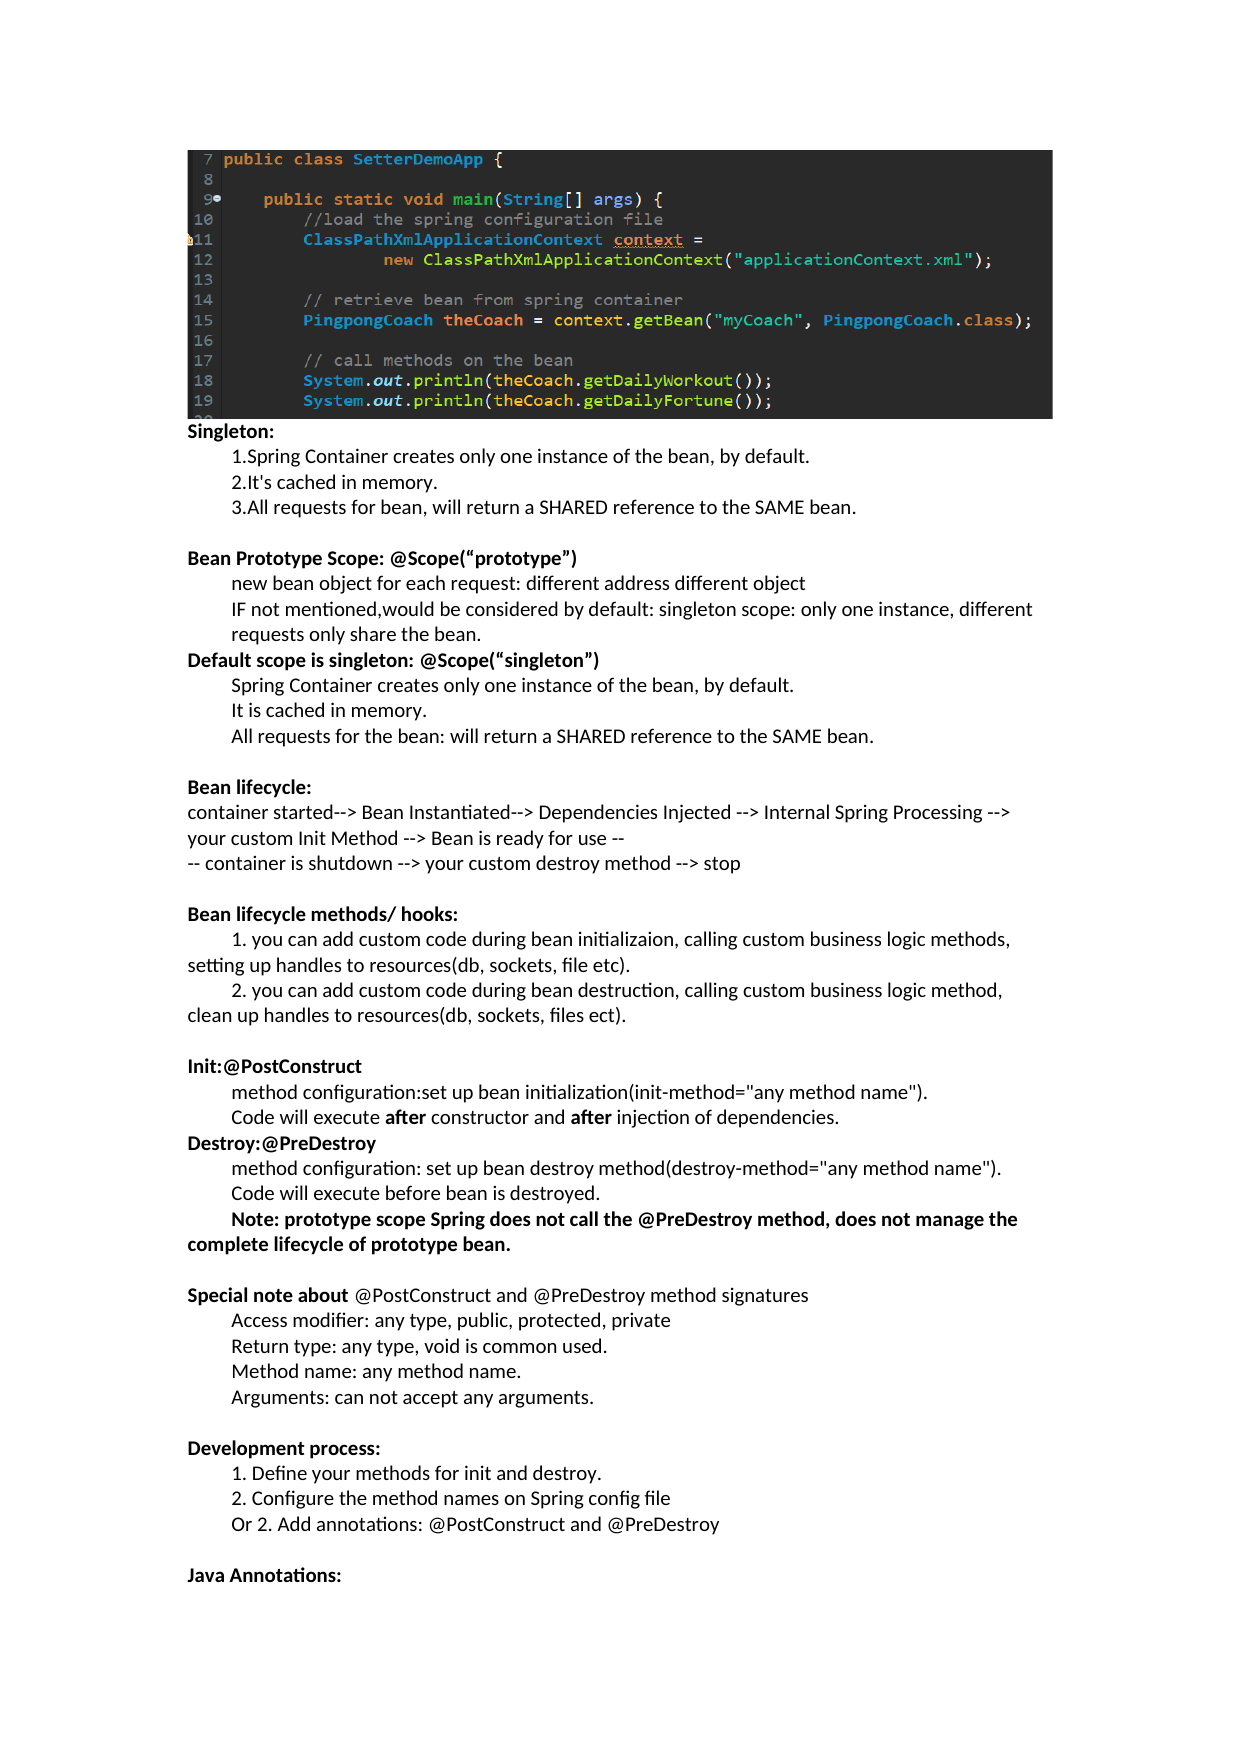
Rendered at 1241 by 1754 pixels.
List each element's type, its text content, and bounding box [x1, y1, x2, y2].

text method configuration: set up bean destroy method(destroy-method="any method name"). [187, 1155, 1053, 1181]
picture [187, 150, 1053, 419]
text container started--> Bean Instantiated--> Dependencies Injected --> Internal Spring Processing --> your custom Init Method --> Bean is ready for use -- [187, 799, 1053, 850]
text Method name: any method name. [187, 1358, 1053, 1384]
text Java Annotations: [187, 1562, 1053, 1587]
text Code will execute before bean is destroyed. [187, 1181, 1053, 1206]
text Special note about @PostConstruct and @PreDestroy method signatures [187, 1282, 1053, 1308]
text Singleton: [187, 419, 1053, 443]
text 2. Configure the method names on Spring config file [187, 1486, 1053, 1511]
text Development process: [187, 1435, 1053, 1460]
text 3.All requests for bean, will return a SHARED reference to the SAME bean. [187, 494, 1053, 520]
text Default scope is singleton: @Scope(“singleton”) [187, 647, 1053, 672]
text Init:@PostConstruct [187, 1053, 1053, 1079]
text Bean lifecycle: [187, 774, 1053, 799]
text 1. you can add custom code during bean initializaion, calling custom business logic methods, setting up handles to resources(db, sockets, file etc). [187, 926, 1053, 977]
text All requests for the bean: will return a SHARED reference to the SAME bean. [187, 723, 1053, 748]
text 2. you can add custom code during bean destruction, calling custom business logic method, clean up handles to resources(db, sockets, files ect). [187, 977, 1053, 1028]
text Access modifier: any type, public, protected, private [187, 1308, 1053, 1333]
text -- container is shutdown --> your custom destroy method --> stop [187, 850, 1053, 876]
text Return type: any type, void is common used. [187, 1333, 1053, 1358]
text IF not mentioned,would be considered by default: singleton scope: only one instance, different requests only share the bean. [187, 596, 1053, 647]
text Spring Container creates only one instance of the bean, by default. [187, 672, 1053, 698]
text Or 2. Add annotations: @PostConstruct and @PreDestroy [187, 1511, 1053, 1536]
text method configuration:set up bean initialization(init-method="any method name"). [187, 1079, 1053, 1104]
text 1. Define your methods for init and destroy. [187, 1460, 1053, 1486]
text Note: prototype scope Spring does not call the @PreDestroy method, does not manage the complete lifecycle of prototype bean. [187, 1206, 1053, 1257]
text Destroy:@PreDestroy [187, 1130, 1053, 1155]
text 2.It's cached in memory. [187, 469, 1053, 494]
text new bean object for each request: different address different object [187, 571, 1053, 596]
text It is cached in memory. [187, 698, 1053, 723]
text Code will execute after constructor and after injection of dependencies. [187, 1104, 1053, 1130]
text Bean lifecycle methods/ hooks: [187, 901, 1053, 926]
text Bean Prototype Scope: @Scope(“prototype”) [187, 545, 1053, 571]
text Arguments: can not accept any arguments. [187, 1384, 1053, 1409]
text 1.Spring Container creates only one instance of the bean, by default. [187, 443, 1053, 469]
